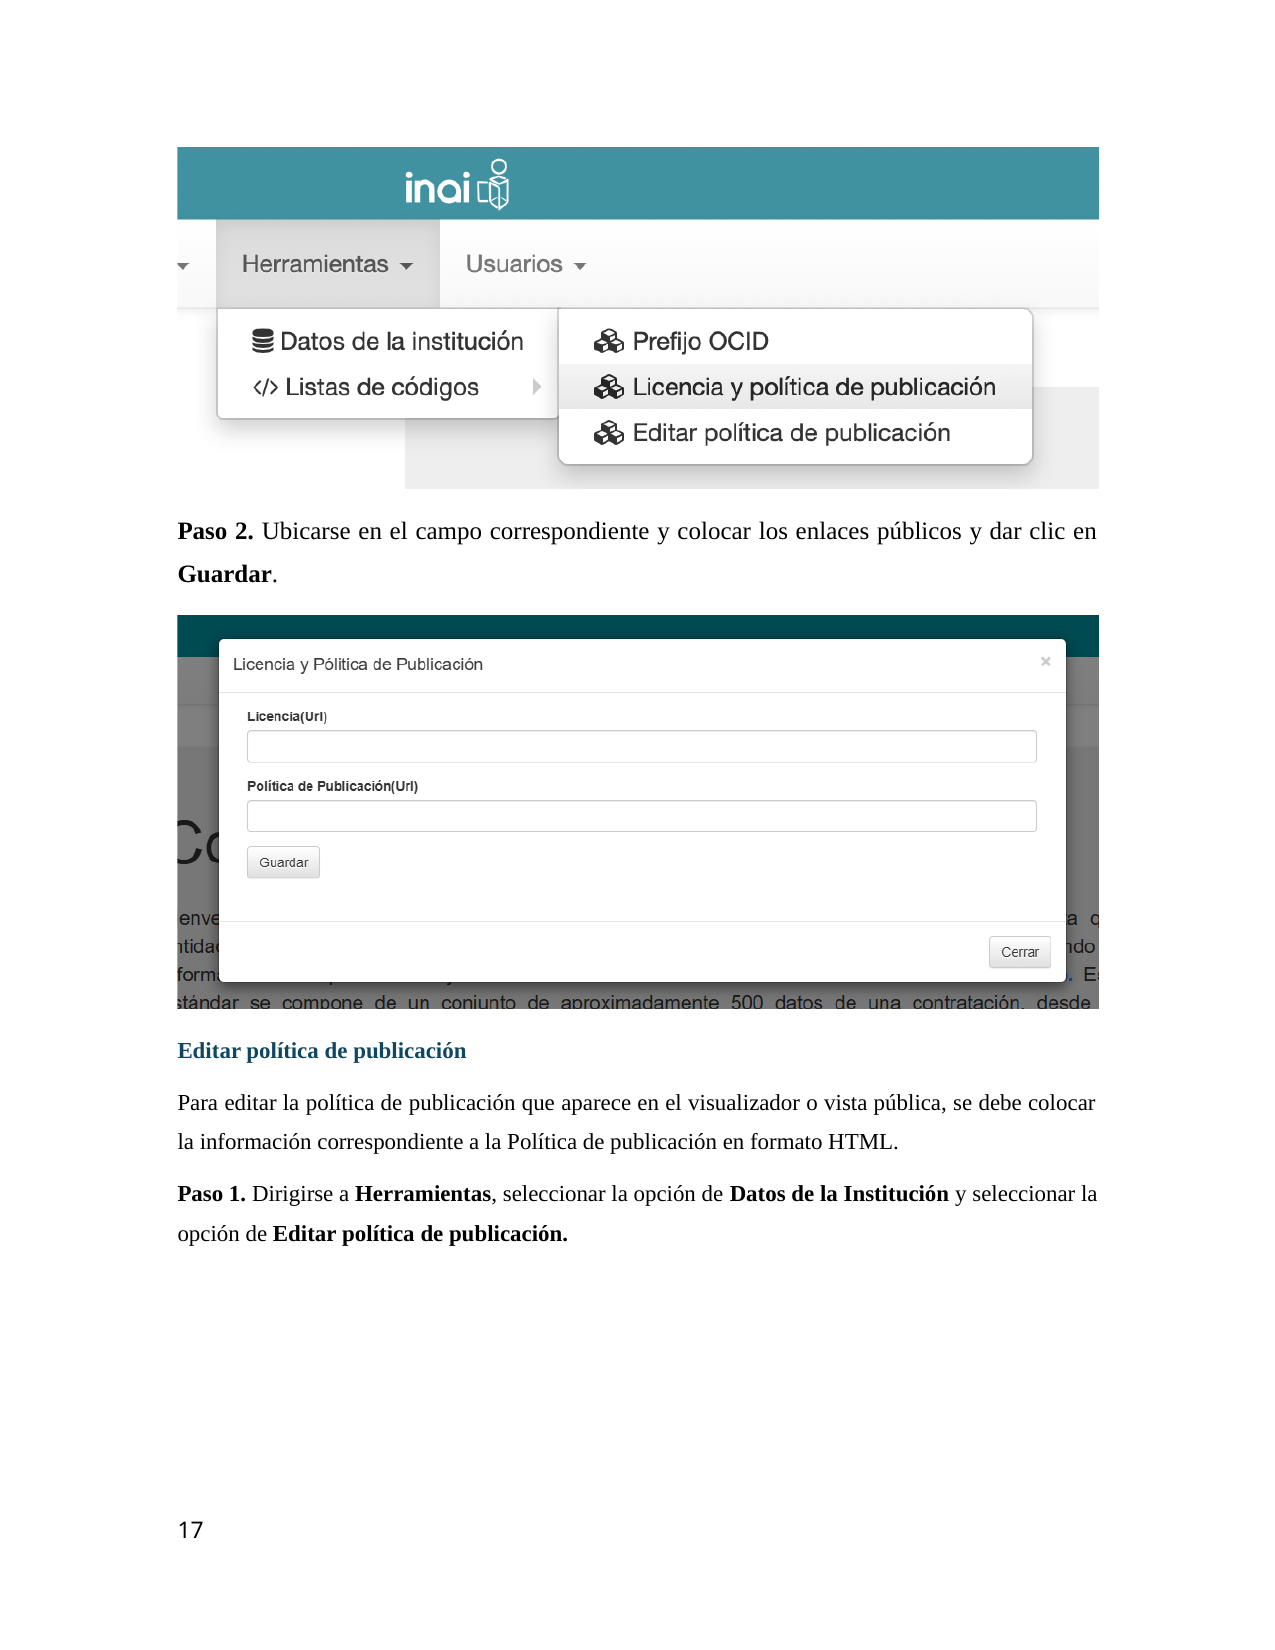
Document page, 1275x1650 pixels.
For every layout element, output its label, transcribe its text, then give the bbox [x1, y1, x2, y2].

subtitle Editar política de publicación [177, 1037, 1098, 1063]
picture [177, 615, 1099, 1009]
text Paso 2. Ubicarse en el campo correspondiente y colocar los enlaces públicos y dar clic en Guardar. [177, 516, 1098, 588]
text Paso 1. Dirigirse a Herramientas, seleccionar la opción de Datos de la Institución y seleccionar la opción de Editar política de publicación. [177, 1180, 1098, 1246]
picture [177, 147, 1099, 489]
text Para editar la política de publicación que aparece en el visualizador o vista pública, se debe colocar la información correspondiente a la Política de publicación en formato HTML. [177, 1089, 1098, 1155]
